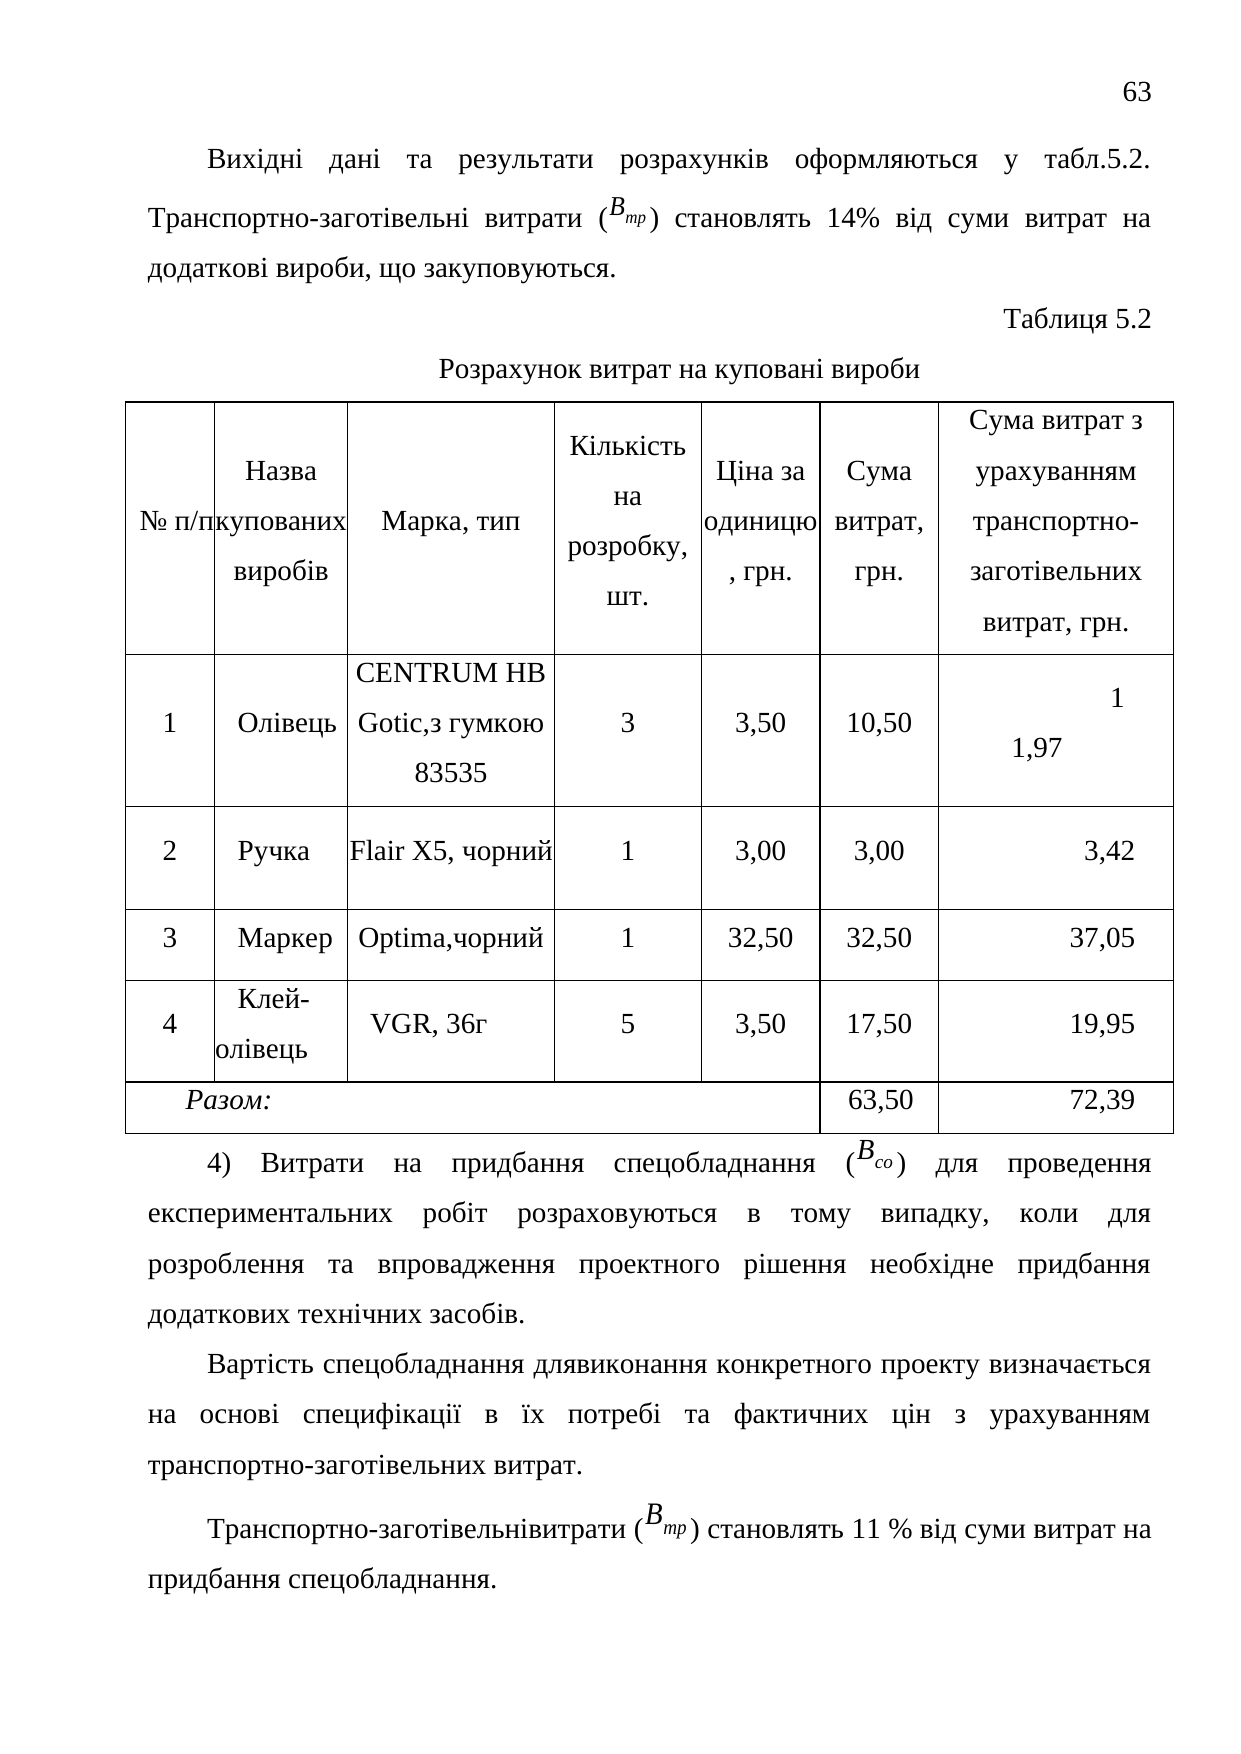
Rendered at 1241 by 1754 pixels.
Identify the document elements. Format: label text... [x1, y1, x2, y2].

table_cell Олівець [215, 655, 347, 806]
table_cell 32,50 [821, 910, 938, 980]
table_cell 3 [555, 655, 701, 806]
table_cell 4 [126, 981, 214, 1081]
table_cell 17,50 [821, 981, 938, 1081]
table_header Ціна за одиницю, грн. [702, 403, 819, 654]
text Розрахунок витрат на куповані вироби [148, 351, 1152, 385]
table_cell 3 [126, 910, 214, 980]
table_cell CENTRUM HB Gotic,з гумкою 83535 [348, 655, 554, 806]
table_cell Разом: [126, 1083, 819, 1133]
table_cell Ручка [215, 807, 347, 909]
table_cell 1 [555, 910, 701, 980]
text Транспортно-заготівельнівитрати () становлять 11 % від суми витрат на придбання спецобладнання. [148, 1497, 1152, 1595]
table_cell 3,00 [702, 807, 819, 909]
table_cell 3,50 [702, 981, 819, 1081]
table_cell 10,50 [821, 655, 938, 806]
table_cell Маркер [215, 910, 347, 980]
text Вихідні дані та результати розрахунків оформляються у табл.5.2. Транспортно-заготівельні витрати () становлять 14% від суми витрат на додаткові вироби, що закуповуються. [148, 141, 1152, 284]
table_cell 5 [555, 981, 701, 1081]
table_cell Optima,чорний [348, 910, 554, 980]
table_cell 19,95 [939, 981, 1173, 1081]
table_cell 3,00 [821, 807, 938, 909]
table_cell Клей-олівець [215, 981, 347, 1081]
table_cell 3,50 [702, 655, 819, 806]
table_header Сума витрат, грн. [821, 403, 938, 654]
text Таблиця 5.2 [959, 301, 1152, 334]
table_cell Flair X5, чорний [348, 807, 554, 909]
table_cell 63,50 [821, 1083, 938, 1133]
table_cell 1 [555, 807, 701, 909]
table_header Марка, тип [348, 403, 554, 654]
text 4) Витрати на придбання спецобладнання () для проведення експериментальних робіт розраховуються в тому випадку, коли для розроблення та впровадження проектного рішення необхідне придбання додаткових технічних засобів. [148, 1134, 1152, 1329]
table_header Сума витрат з урахуванням транспортно- заготівельних витрат, грн. [939, 403, 1173, 654]
table_cell 2 [126, 807, 214, 909]
table_cell 32,50 [702, 910, 819, 980]
table_cell 3,42 [939, 807, 1173, 909]
table_header Кількість на розробку, шт. [555, 403, 701, 654]
table_cell VGR, 36г [348, 981, 554, 1081]
table_cell 1 [126, 655, 214, 806]
table_cell 72,39 [939, 1083, 1173, 1133]
text Вартість спецобладнання длявиконання конкретного проекту визначається на основі специфікації в їх потребі та фактичних цін з урахуванням транспортно-заготівельних витрат. [148, 1346, 1152, 1481]
table_cell 11,97 [939, 655, 1173, 806]
table_cell 37,05 [939, 910, 1173, 980]
table_header Назва купованих виробів [215, 403, 347, 654]
table_header № п/п [126, 403, 214, 654]
